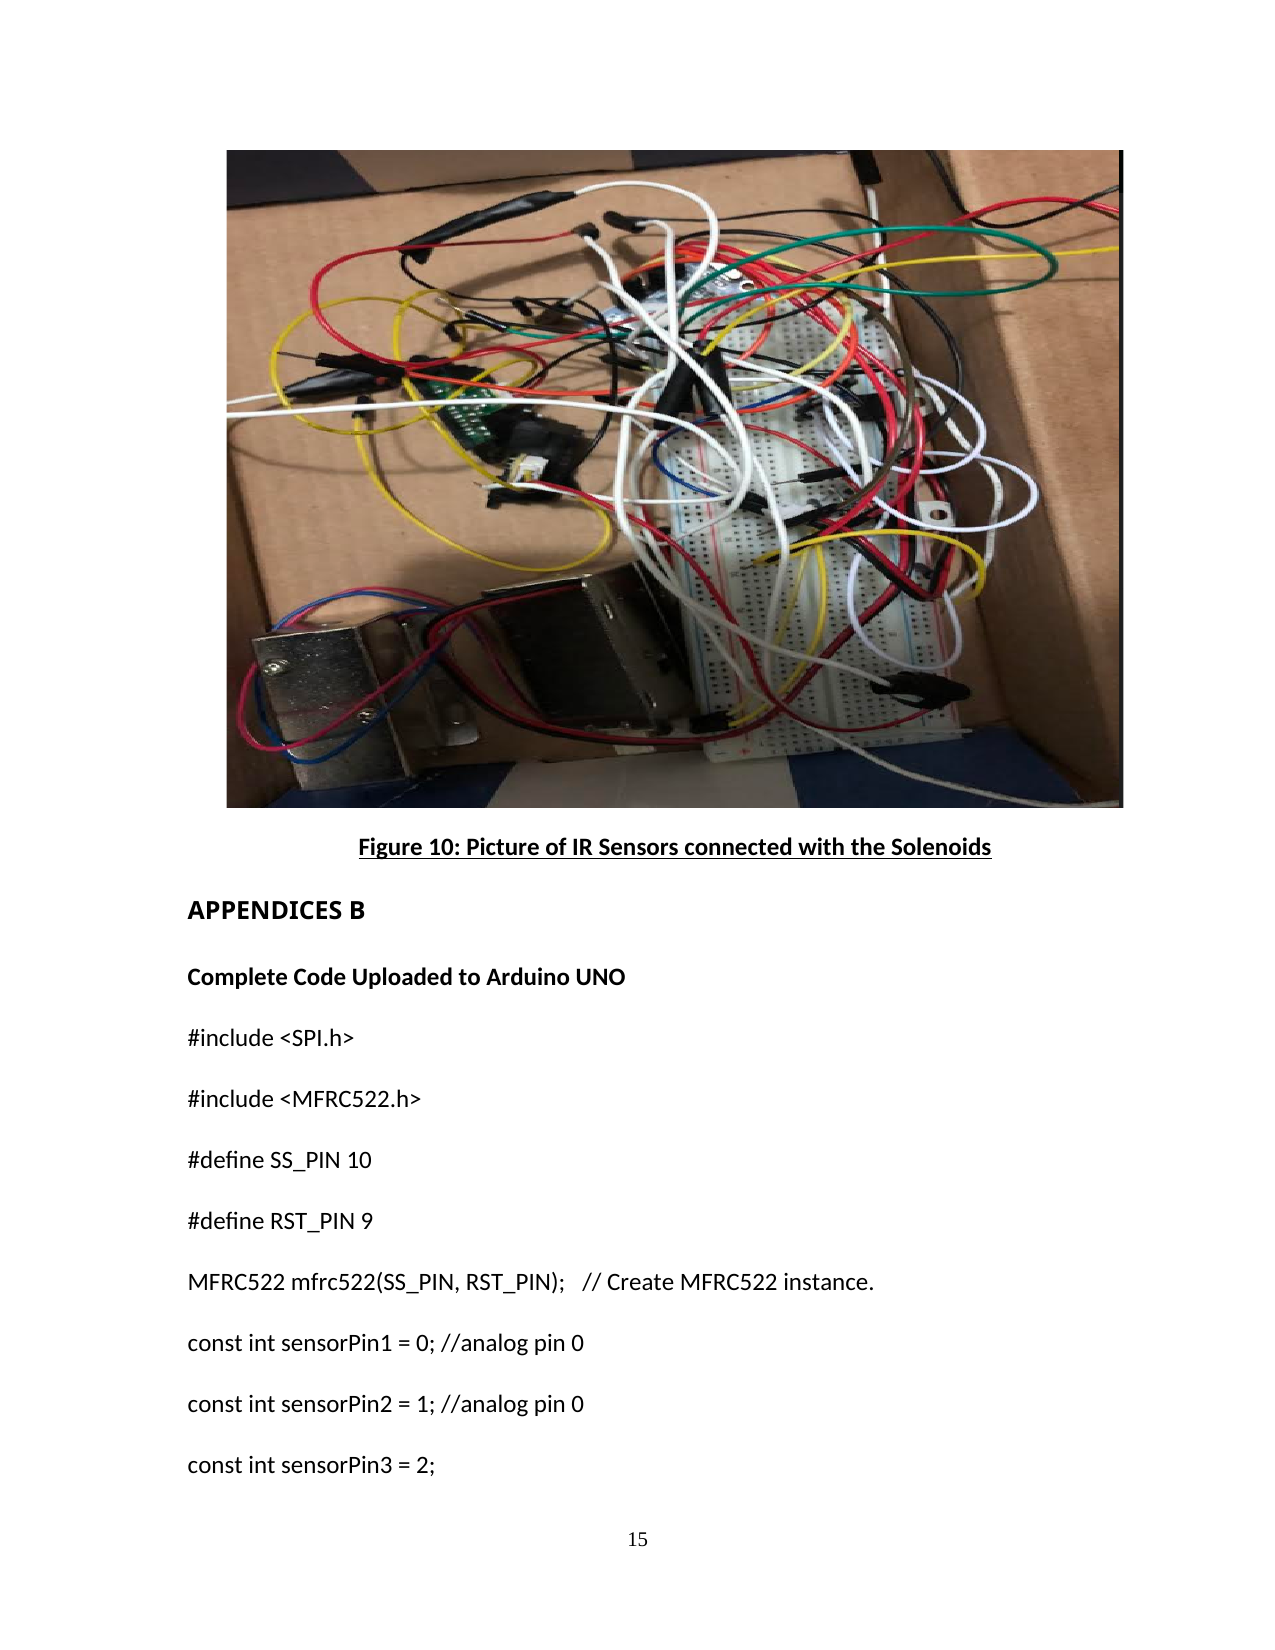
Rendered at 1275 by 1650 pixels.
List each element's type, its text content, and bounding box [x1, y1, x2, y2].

text const int sensorPin1 = 0; //analog pin 0 [187, 1327, 1125, 1357]
text #define SS_PIN 10 [187, 1144, 1125, 1174]
text MFRC522 mfrc522(SS_PIN, RST_PIN); // Create MFRC522 instance. [187, 1266, 1125, 1296]
text APPENDICES B [187, 893, 1125, 927]
text const int sensorPin3 = 2; [187, 1449, 1125, 1479]
text #define RST_PIN 9 [187, 1205, 1125, 1235]
picture [226, 150, 1124, 808]
text const int sensorPin2 = 1; //analog pin 0 [187, 1388, 1125, 1418]
list Figure 10: Picture of IR Sensors connected with the Solenoids [225, 832, 1125, 862]
text Complete Code Uploaded to Arduino UNO [187, 961, 1125, 991]
text #include <SPI.h> [187, 1022, 1125, 1052]
text #include <MFRC522.h> [187, 1083, 1125, 1113]
